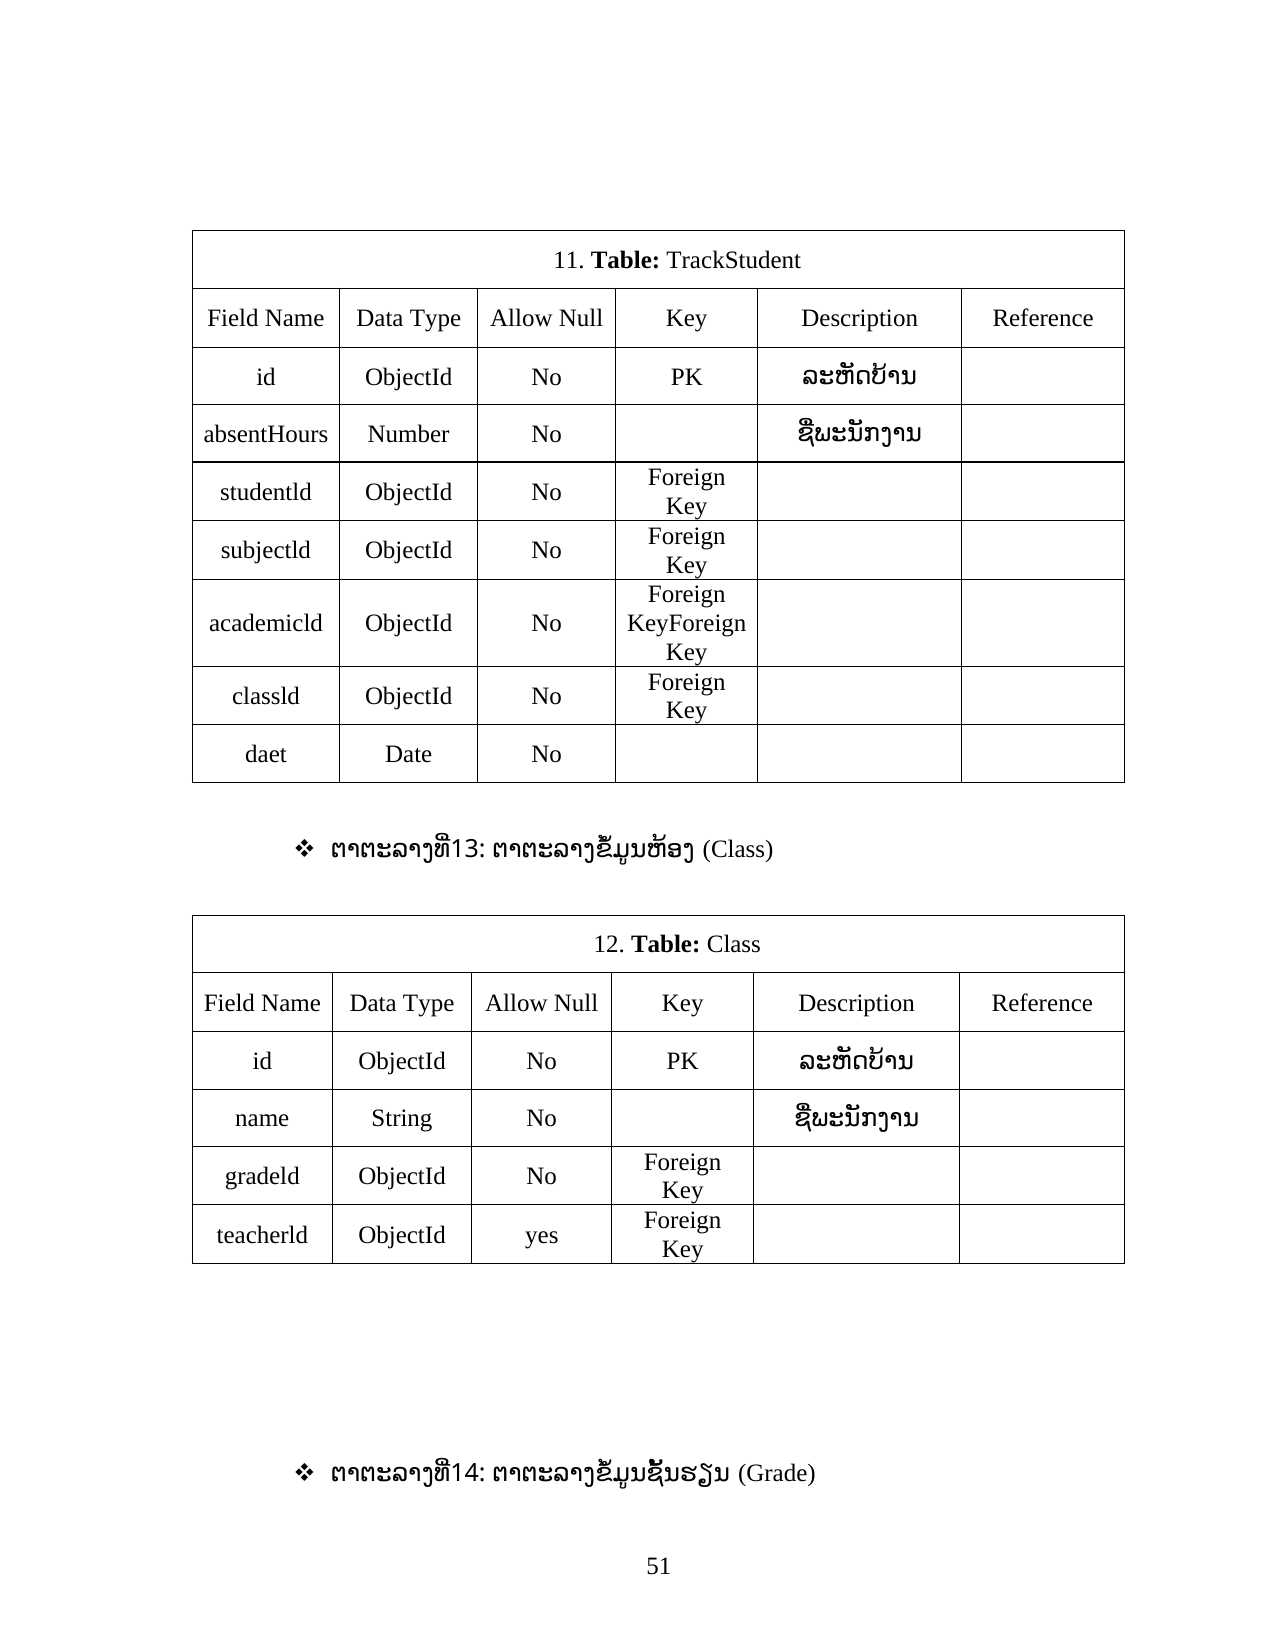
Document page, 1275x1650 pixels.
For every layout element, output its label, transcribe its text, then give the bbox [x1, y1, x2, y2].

table_cell Field Name [193, 973, 332, 1031]
table_cell Key [612, 973, 753, 1031]
table_cell subjectld [193, 521, 339, 578]
table_cell Data Type [333, 973, 471, 1031]
table_cell PK [616, 348, 757, 404]
table_cell [758, 463, 961, 520]
table_cell [960, 1090, 1124, 1146]
table_cell ObjectId [340, 463, 477, 520]
table_cell ObjectId [340, 667, 477, 724]
table_cell Description [758, 289, 961, 347]
table_cell Foreign KeyForeign Key [616, 580, 757, 666]
table_cell ObjectId [340, 348, 477, 404]
table_cell [616, 405, 757, 461]
table_cell Foreign Key [616, 667, 757, 724]
table_cell [612, 1090, 753, 1146]
table_cell No [472, 1147, 611, 1204]
table_cell No [478, 667, 615, 724]
table_cell absentHours [193, 405, 339, 461]
table_cell ຊື່ພະນັກງານ [754, 1090, 959, 1146]
table_cell Allow Null [472, 973, 611, 1031]
table_cell name [193, 1090, 332, 1146]
table_cell Key [616, 289, 757, 347]
table_cell Field Name [193, 289, 339, 347]
table_cell [754, 1147, 959, 1204]
table_cell ObjectId [333, 1147, 471, 1204]
table_cell [962, 405, 1124, 461]
table_cell [616, 725, 757, 782]
table_cell ObjectId [333, 1205, 471, 1263]
list ຕາຕະລາງທີ່13: ຕາຕະລາງຂໍ້ມູນຫ້ອງ (Class) [293, 830, 1125, 864]
table_cell No [478, 405, 615, 461]
table_cell [962, 580, 1124, 666]
table_cell [758, 725, 961, 782]
table_cell Foreign Key [616, 463, 757, 520]
table_cell ObjectId [333, 1032, 471, 1088]
table_cell studentld [193, 463, 339, 520]
table_cell daet [193, 725, 339, 782]
table_cell teacherld [193, 1205, 332, 1263]
table_cell ຊື່ພະນັກງານ [758, 405, 961, 461]
table_cell Foreign Key [612, 1205, 753, 1263]
table_header Table: TrackStudent [193, 231, 1124, 287]
table_header Table: Class [193, 916, 1124, 972]
table_cell Reference [962, 289, 1124, 347]
table_cell No [472, 1032, 611, 1088]
table_cell Number [340, 405, 477, 461]
table_cell No [478, 463, 615, 520]
table_cell ລະຫັດບ້ານ [758, 348, 961, 404]
table_cell ObjectId [340, 580, 477, 666]
table_cell No [478, 521, 615, 578]
table_cell [962, 521, 1124, 578]
table_cell [960, 1032, 1124, 1088]
table_cell No [478, 725, 615, 782]
table_cell [758, 521, 961, 578]
table_cell Allow Null [478, 289, 615, 347]
table_cell No [478, 348, 615, 404]
table_cell Foreign Key [612, 1147, 753, 1204]
table_cell PK [612, 1032, 753, 1088]
table_cell academicld [193, 580, 339, 666]
table_cell id [193, 348, 339, 404]
table_cell Reference [960, 973, 1124, 1031]
table_cell [754, 1205, 959, 1263]
table_cell [962, 667, 1124, 724]
table_cell [758, 667, 961, 724]
table_cell ລະຫັດບ້ານ [754, 1032, 959, 1088]
table_cell [960, 1147, 1124, 1204]
table_cell [960, 1205, 1124, 1263]
table_cell Date [340, 725, 477, 782]
table_cell Foreign Key [616, 521, 757, 578]
table_cell [758, 580, 961, 666]
table_cell [962, 463, 1124, 520]
table_cell gradeld [193, 1147, 332, 1204]
table_cell No [472, 1090, 611, 1146]
table_cell classld [193, 667, 339, 724]
table_cell String [333, 1090, 471, 1146]
list ຕາຕະລາງທີ່14: ຕາຕະລາງຂໍ້ມູນຊັ້ນຮຽນ (Grade) [293, 1455, 1125, 1489]
table_cell Description [754, 973, 959, 1031]
table_cell [962, 725, 1124, 782]
table_cell ObjectId [340, 521, 477, 578]
table_cell [962, 348, 1124, 404]
table_cell Data Type [340, 289, 477, 347]
table_cell No [478, 580, 615, 666]
table_cell id [193, 1032, 332, 1088]
table_cell yes [472, 1205, 611, 1263]
